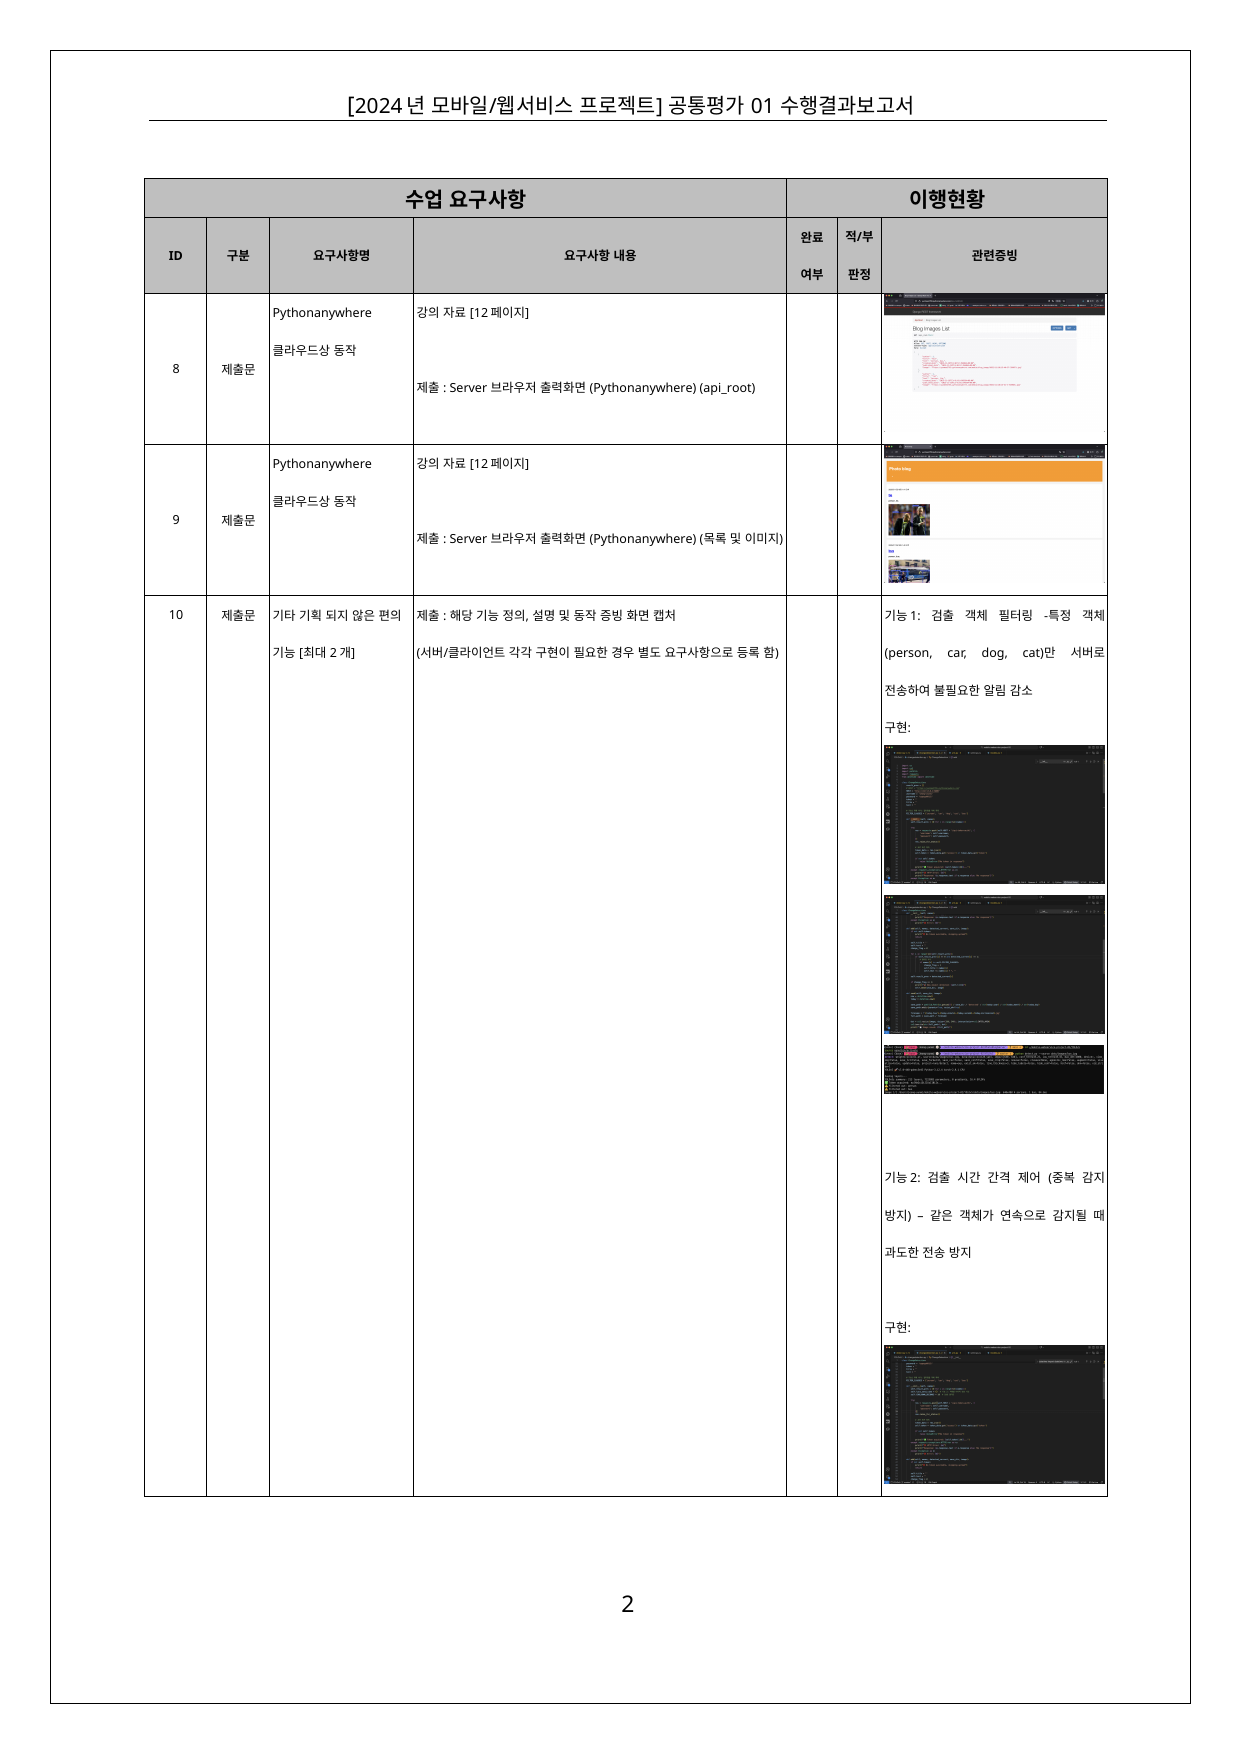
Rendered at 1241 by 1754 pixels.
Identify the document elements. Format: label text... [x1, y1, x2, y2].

table_cell [787, 294, 837, 444]
table_cell [787, 445, 837, 595]
table_cell 제출문 [207, 294, 269, 444]
table_cell 완료 여부 [787, 218, 837, 293]
table_cell 9 [145, 445, 206, 595]
table_cell 강의 자료 [12페이지] 제출 : Server 브라우저 출력화면 (Pythonanywhere) (목록 및 이미지) [414, 445, 786, 595]
table_cell 구분 [207, 218, 269, 293]
table_cell [838, 445, 881, 595]
picture [884, 1345, 1105, 1484]
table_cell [882, 596, 1107, 1496]
table_cell 요구사항명 [270, 218, 413, 293]
table_cell 8 [145, 294, 206, 444]
table_cell 제출문 [207, 445, 269, 595]
table_cell 기타 기획 되지 않은 편의 기능 [최대 2개] [270, 596, 413, 1496]
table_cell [414, 596, 786, 1496]
table_cell [838, 294, 881, 444]
table_cell 관련증빙 [882, 218, 1107, 293]
table_cell [838, 596, 881, 1496]
table_cell [787, 596, 837, 1496]
table_cell Pythonanywhere 클라우드상 동작 [270, 294, 413, 444]
table_cell 제출문 [207, 596, 269, 1496]
table_cell ID [145, 218, 206, 293]
table_cell [882, 445, 1107, 595]
table_cell 요구사항 내용 [414, 218, 786, 293]
picture [884, 1045, 1104, 1094]
table_cell 강의 자료 [12페이지] 제출 : Server 브라우저 출력화면 (Pythonanywhere) (api_root) [414, 294, 786, 444]
picture [884, 745, 1105, 884]
picture [884, 444, 1105, 583]
table_cell 10 [145, 596, 206, 1496]
table_cell Pythonanywhere 클라우드상 동작 [270, 445, 413, 595]
table_cell 적/부 판정 [838, 218, 881, 293]
table_cell [882, 294, 1107, 444]
table_header 이행현황 [787, 179, 1107, 217]
picture [884, 293, 1105, 432]
picture [884, 895, 1105, 1034]
table_header 수업 요구사항 [145, 179, 786, 217]
